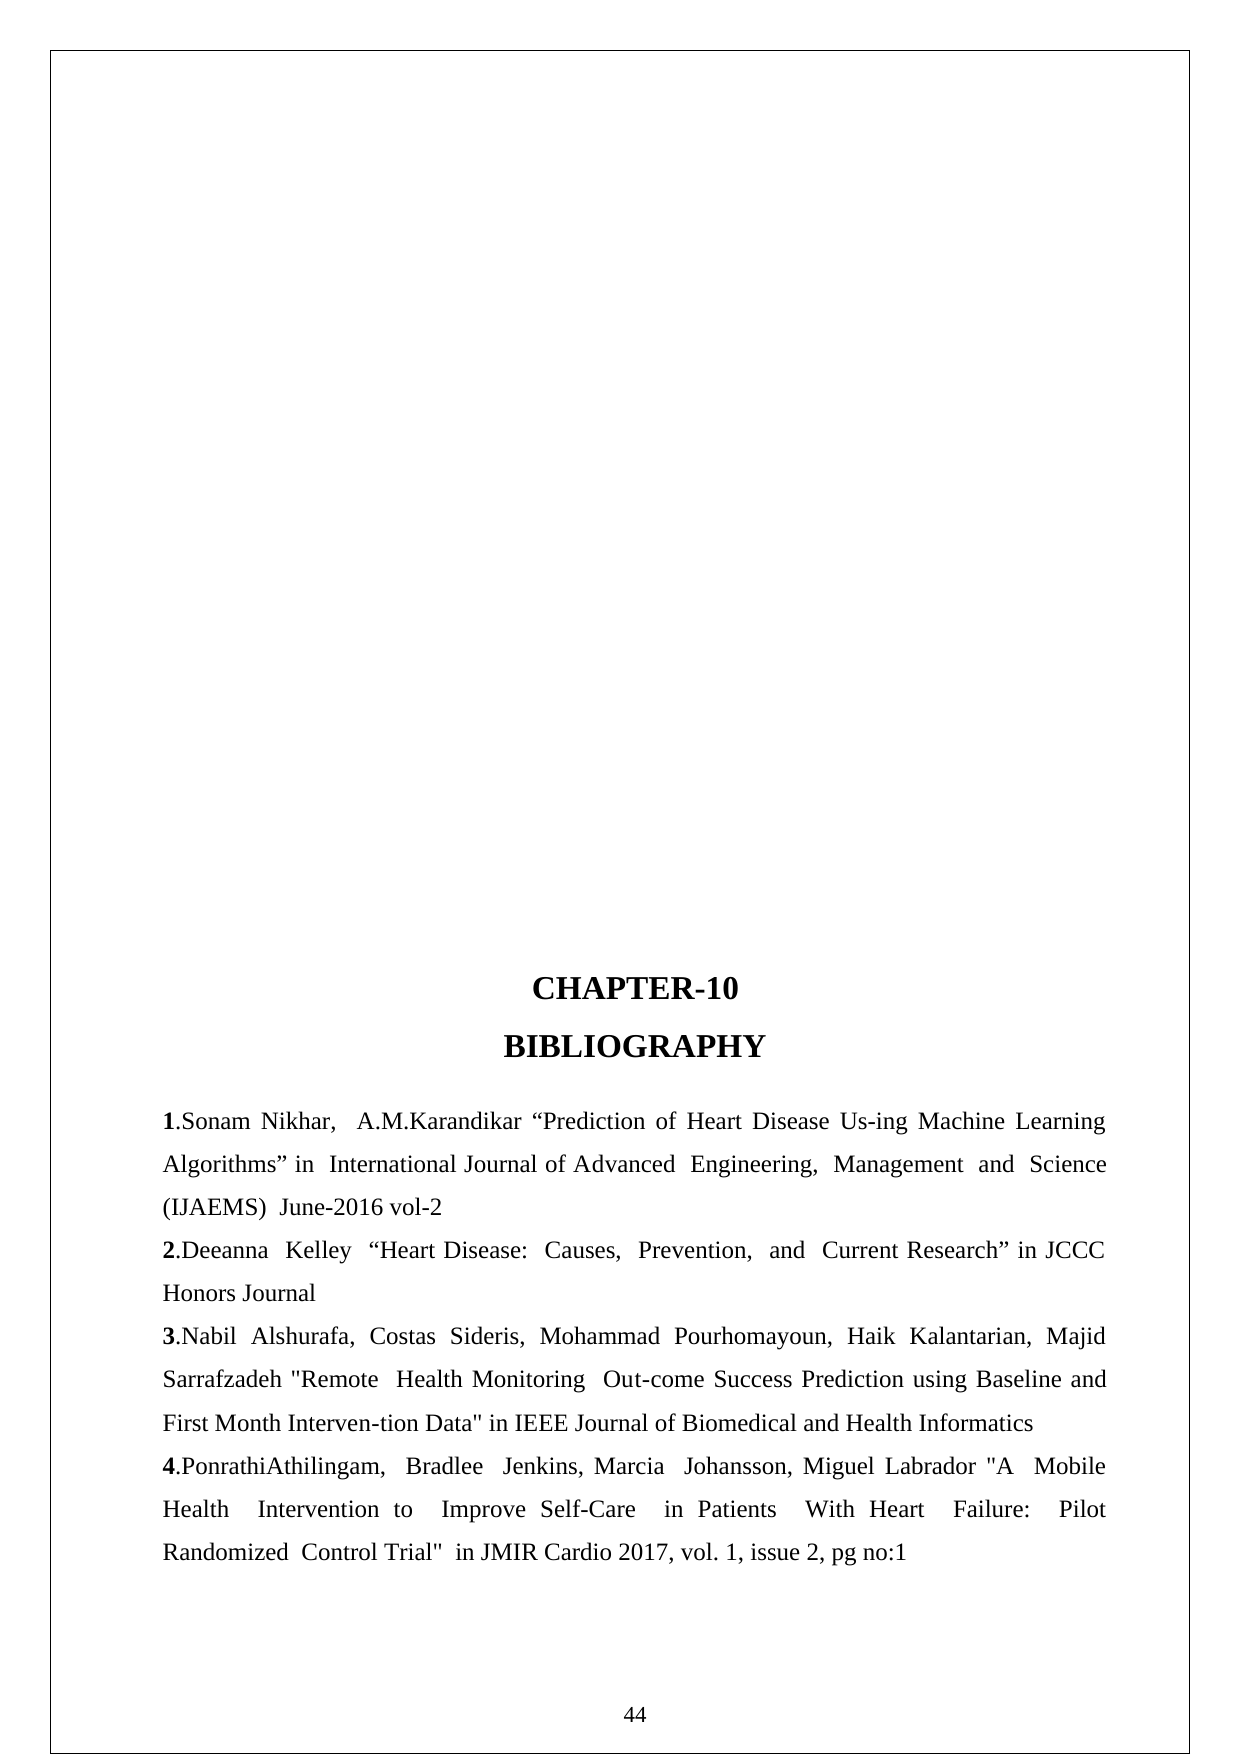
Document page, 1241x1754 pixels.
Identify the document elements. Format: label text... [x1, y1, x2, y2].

text 2.Deeanna Kelley “Heart Disease: Causes, Prevention, and Current Research” in JCCC Honors Journal [162, 1235, 1107, 1307]
text BIBLIOGRAPHY [162, 1027, 1107, 1065]
text 1.Sonam Nikhar, A.M.Karandikar “Prediction of Heart Disease Us-ing Machine Learning Algorithms” in International Journal of Advanced Engineering, Management and Science (IJAEMS) June-2016 vol-2 [162, 1106, 1107, 1221]
text 4.PonrathiAthilingam, Bradlee Jenkins, Marcia Johansson, Miguel Labrador "A Mobile Health Intervention to Improve Self-Care in Patients With Heart Failure: Pilot Randomized Control Trial" in JMIR Cardio 2017, vol. 1, issue 2, pg no:1 [162, 1451, 1107, 1566]
text CHAPTER-10 [162, 968, 1107, 1006]
text 3.Nabil Alshurafa, Costas Sideris, Mohammad Pourhomayoun, Haik Kalantarian, Majid Sarrafzadeh "Remote Health Monitoring Out-come Success Prediction using Baseline and First Month Interven-tion Data" in IEEE Journal of Biomedical and Health Informatics [162, 1321, 1107, 1436]
